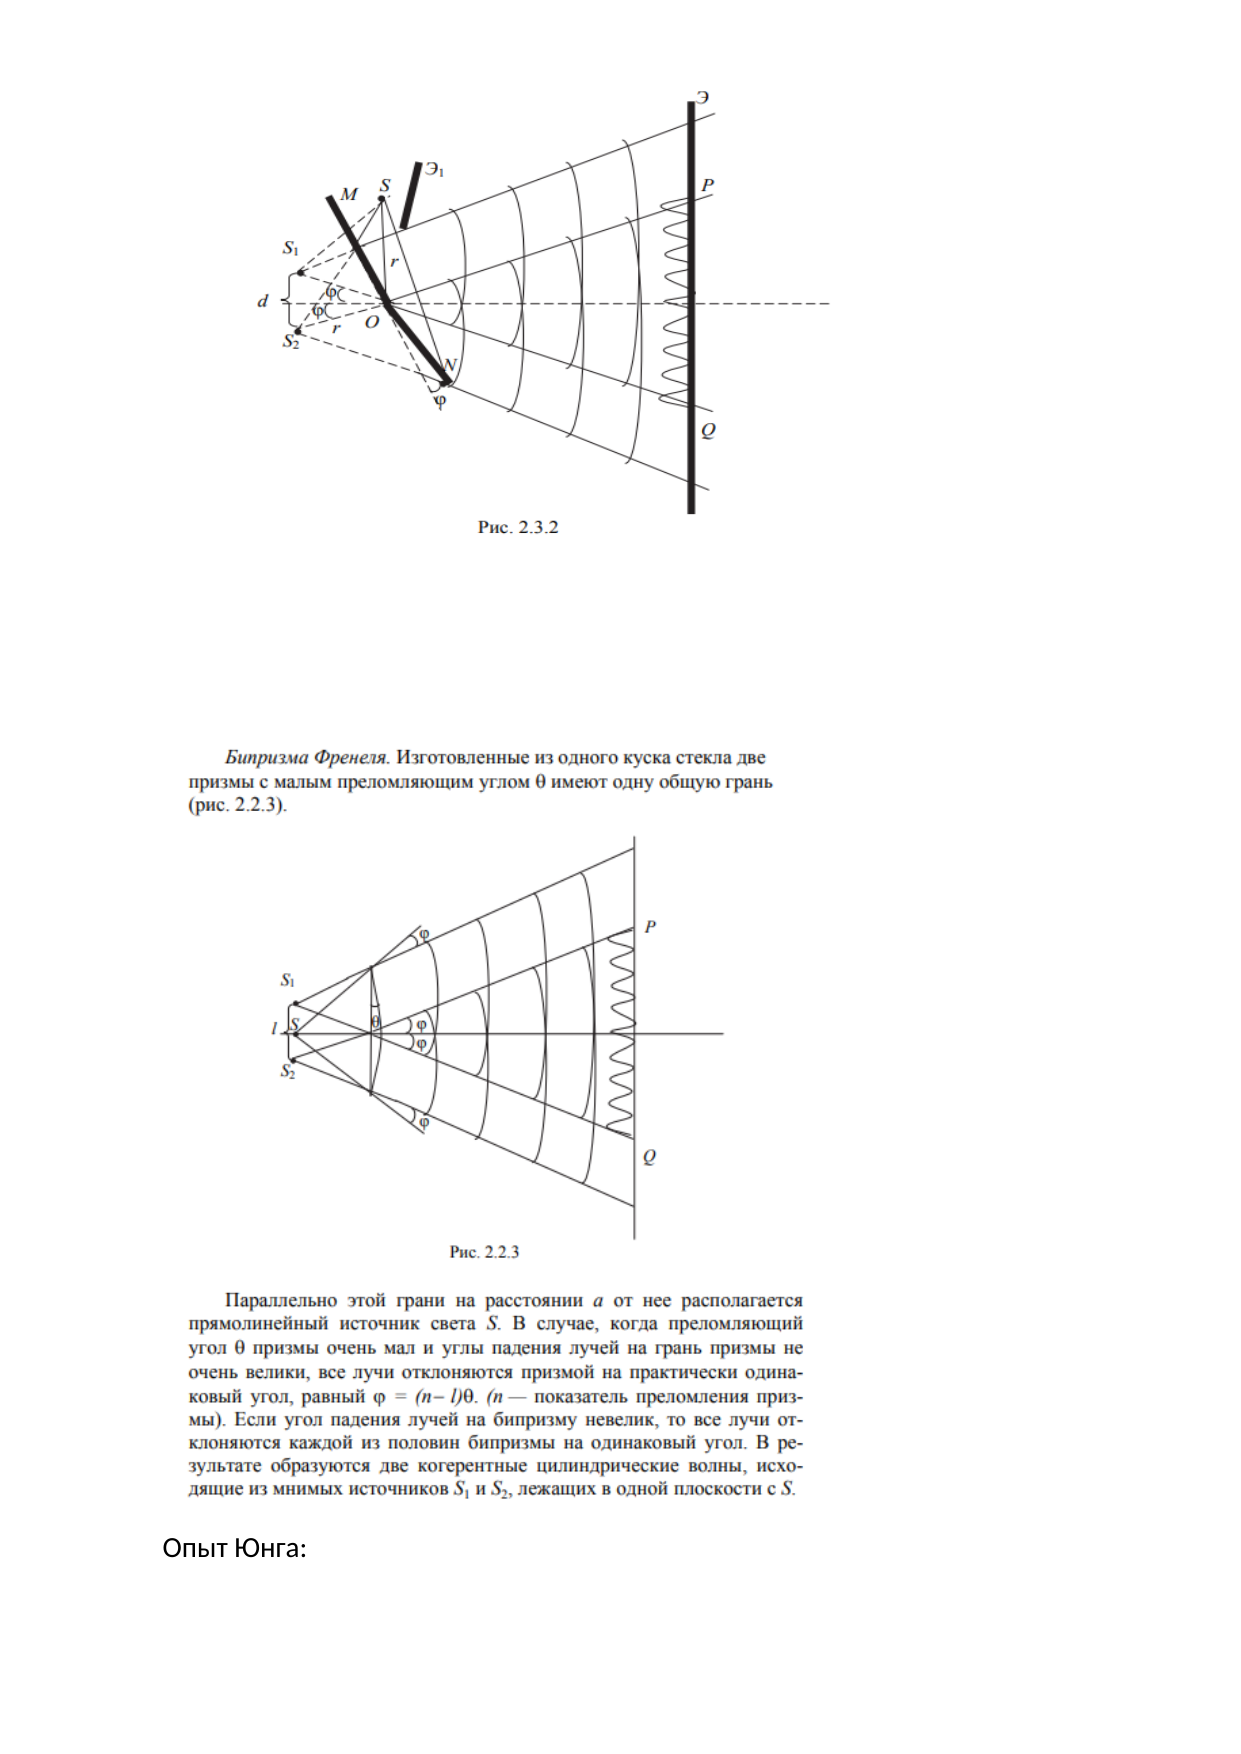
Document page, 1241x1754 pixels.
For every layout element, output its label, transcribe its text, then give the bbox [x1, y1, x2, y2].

text Опыт Юнга: [162, 1529, 1152, 1565]
picture [162, 746, 822, 1511]
picture [162, 88, 894, 563]
